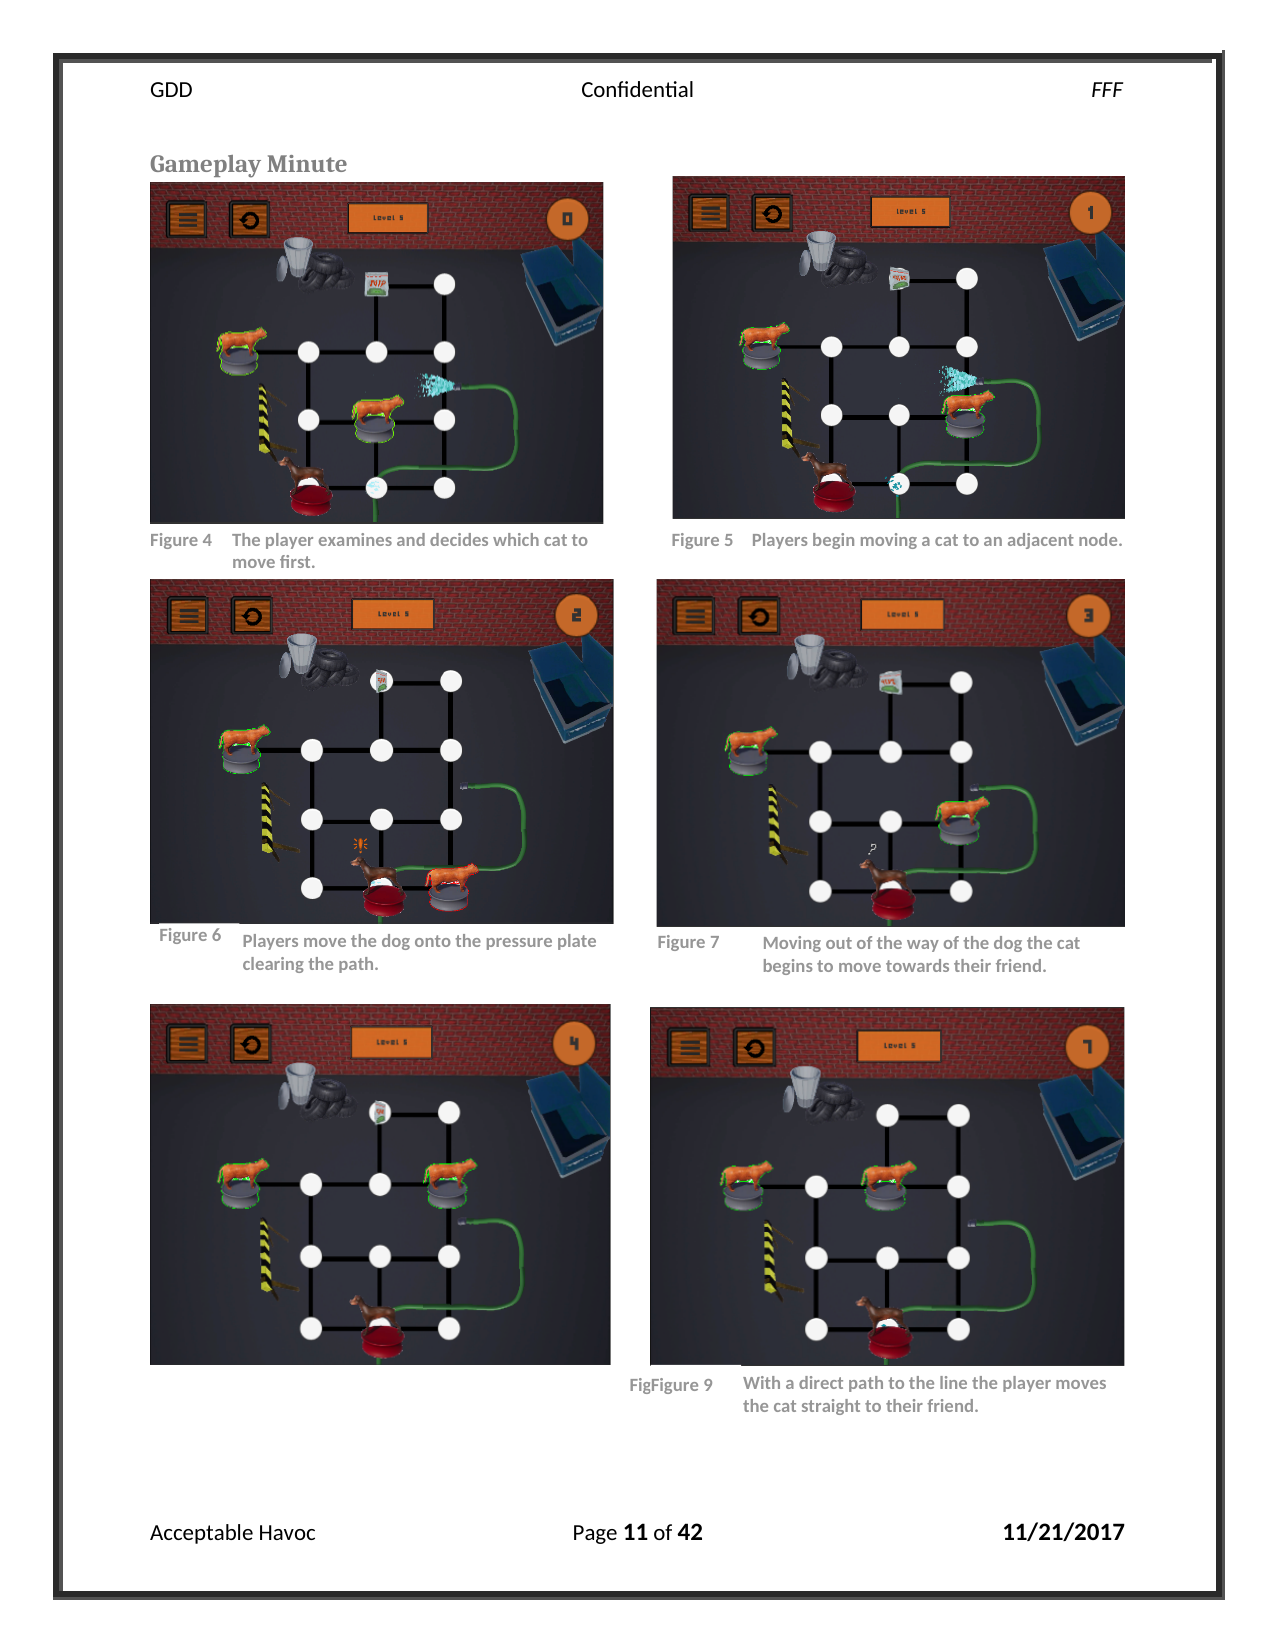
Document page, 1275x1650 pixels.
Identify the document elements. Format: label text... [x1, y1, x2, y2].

picture [150, 579, 614, 924]
subtitle Gameplay Minute [150, 150, 1125, 179]
picture [650, 1007, 1125, 1366]
picture [656, 579, 1125, 927]
picture [150, 1004, 611, 1365]
picture [150, 182, 604, 524]
picture [672, 176, 1125, 519]
